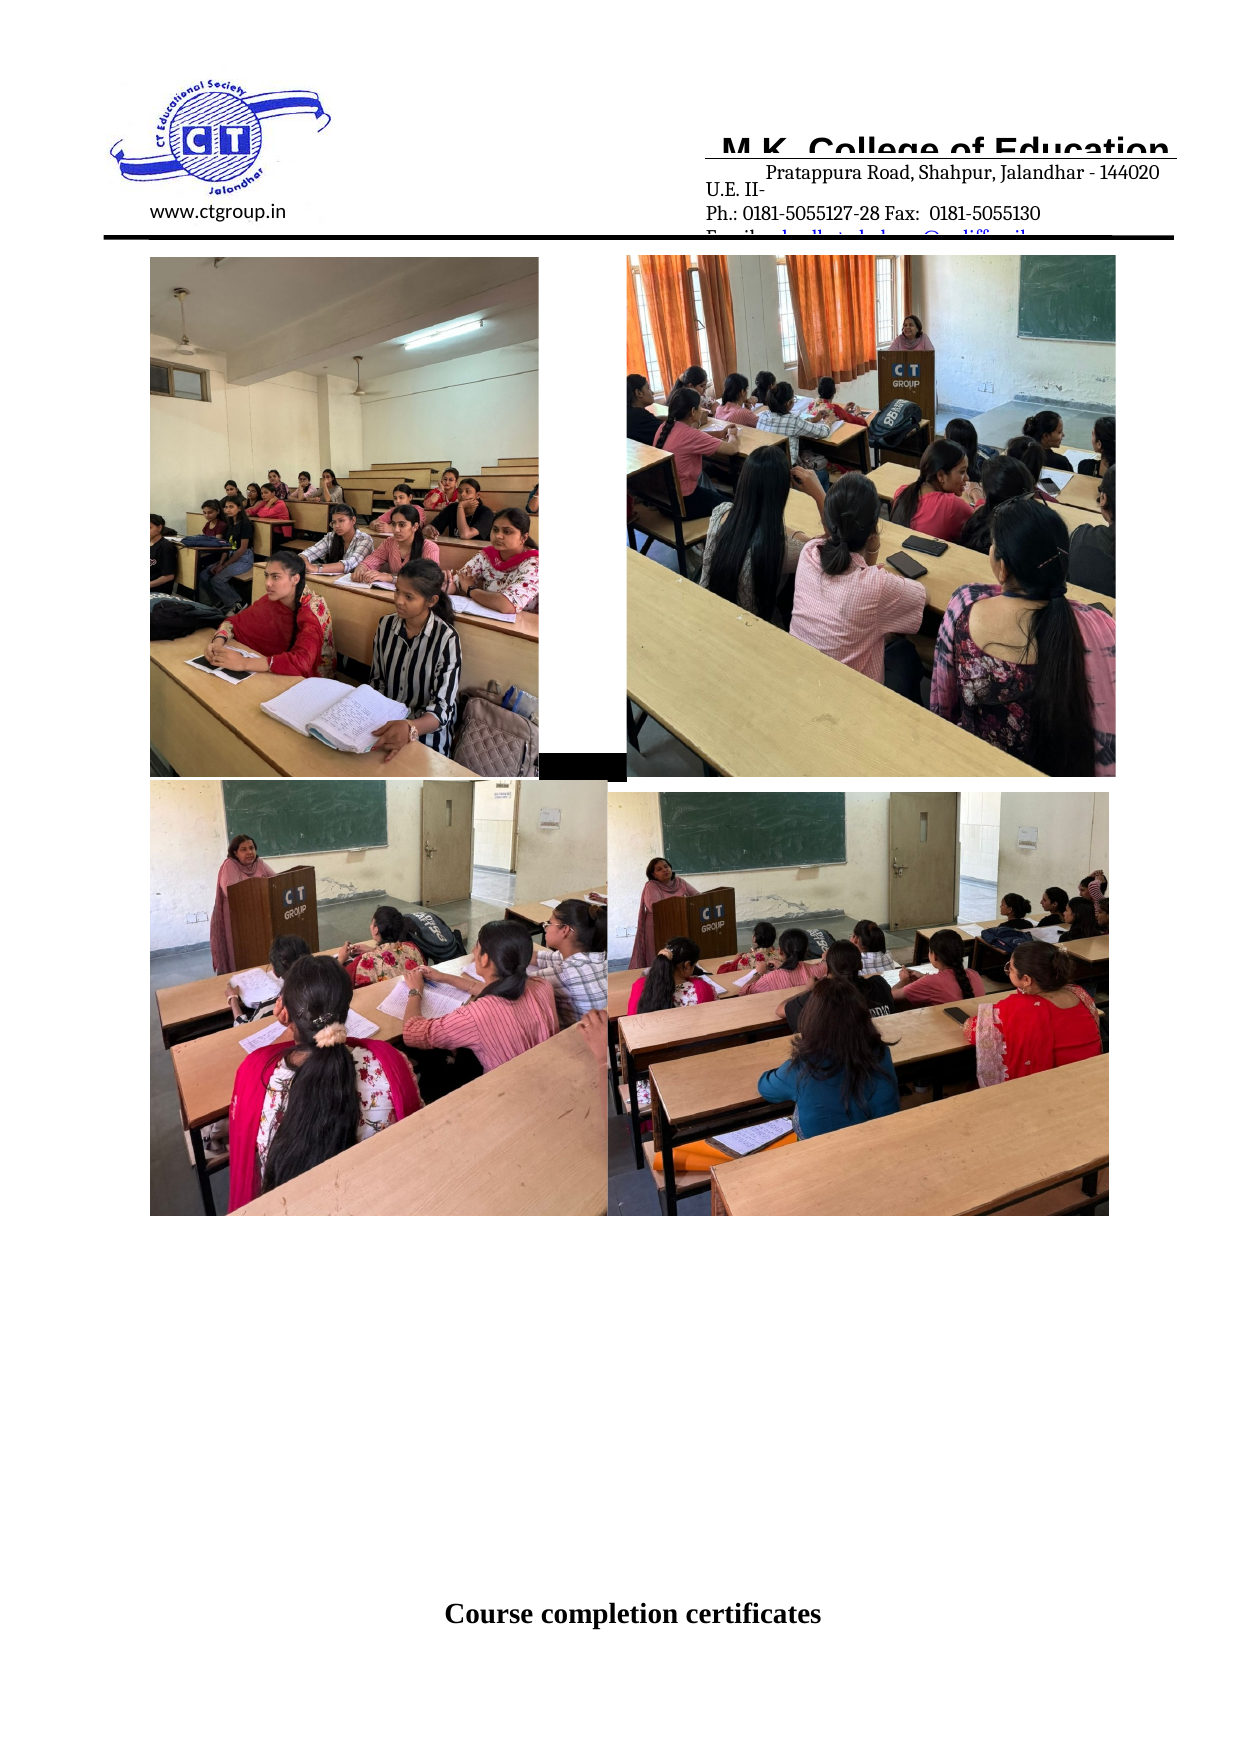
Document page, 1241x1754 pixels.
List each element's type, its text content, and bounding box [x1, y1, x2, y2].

picture [106, 65, 339, 231]
text Course completion certificates [150, 1596, 1116, 1630]
picture [150, 780, 1109, 1216]
picture [150, 257, 539, 777]
picture [626, 255, 1116, 777]
